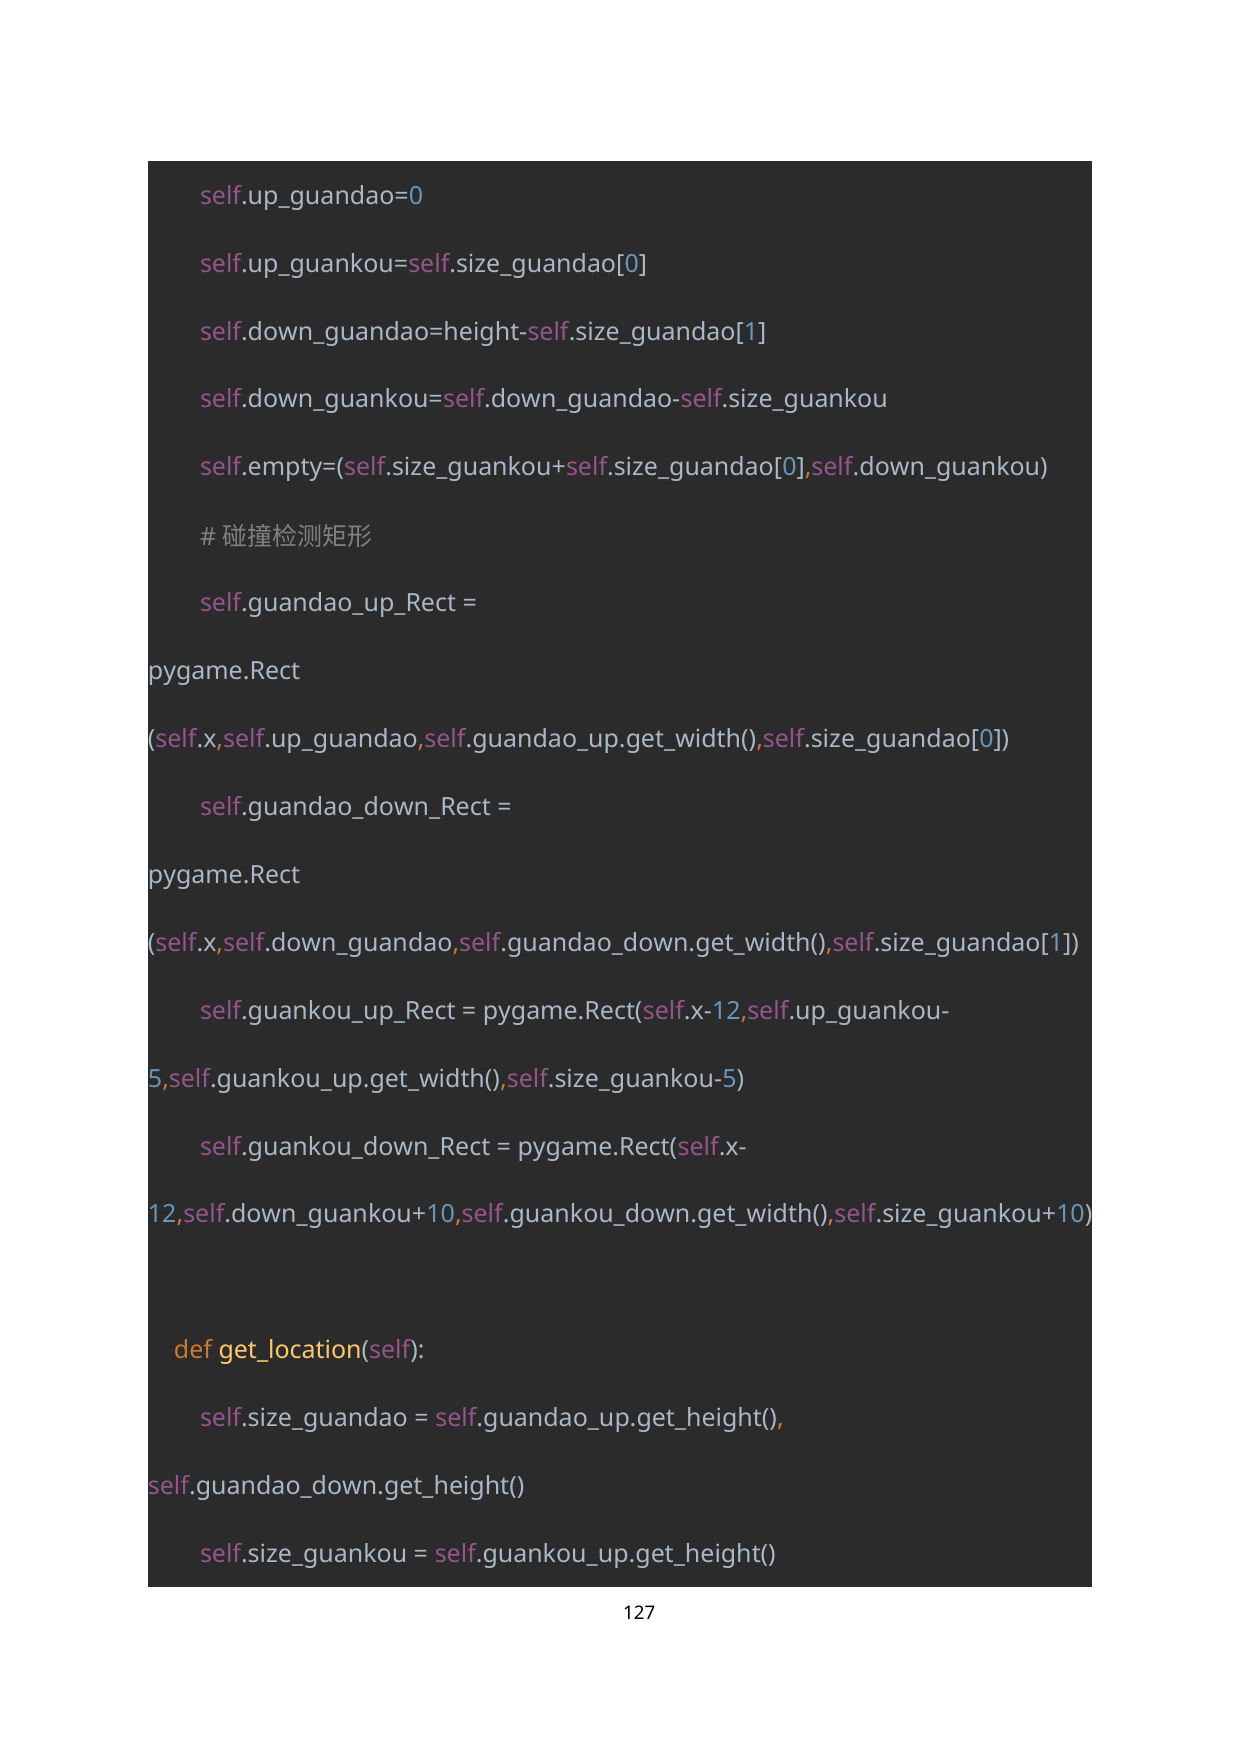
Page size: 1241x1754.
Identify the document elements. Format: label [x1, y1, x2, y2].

text [148, 161, 1092, 1587]
